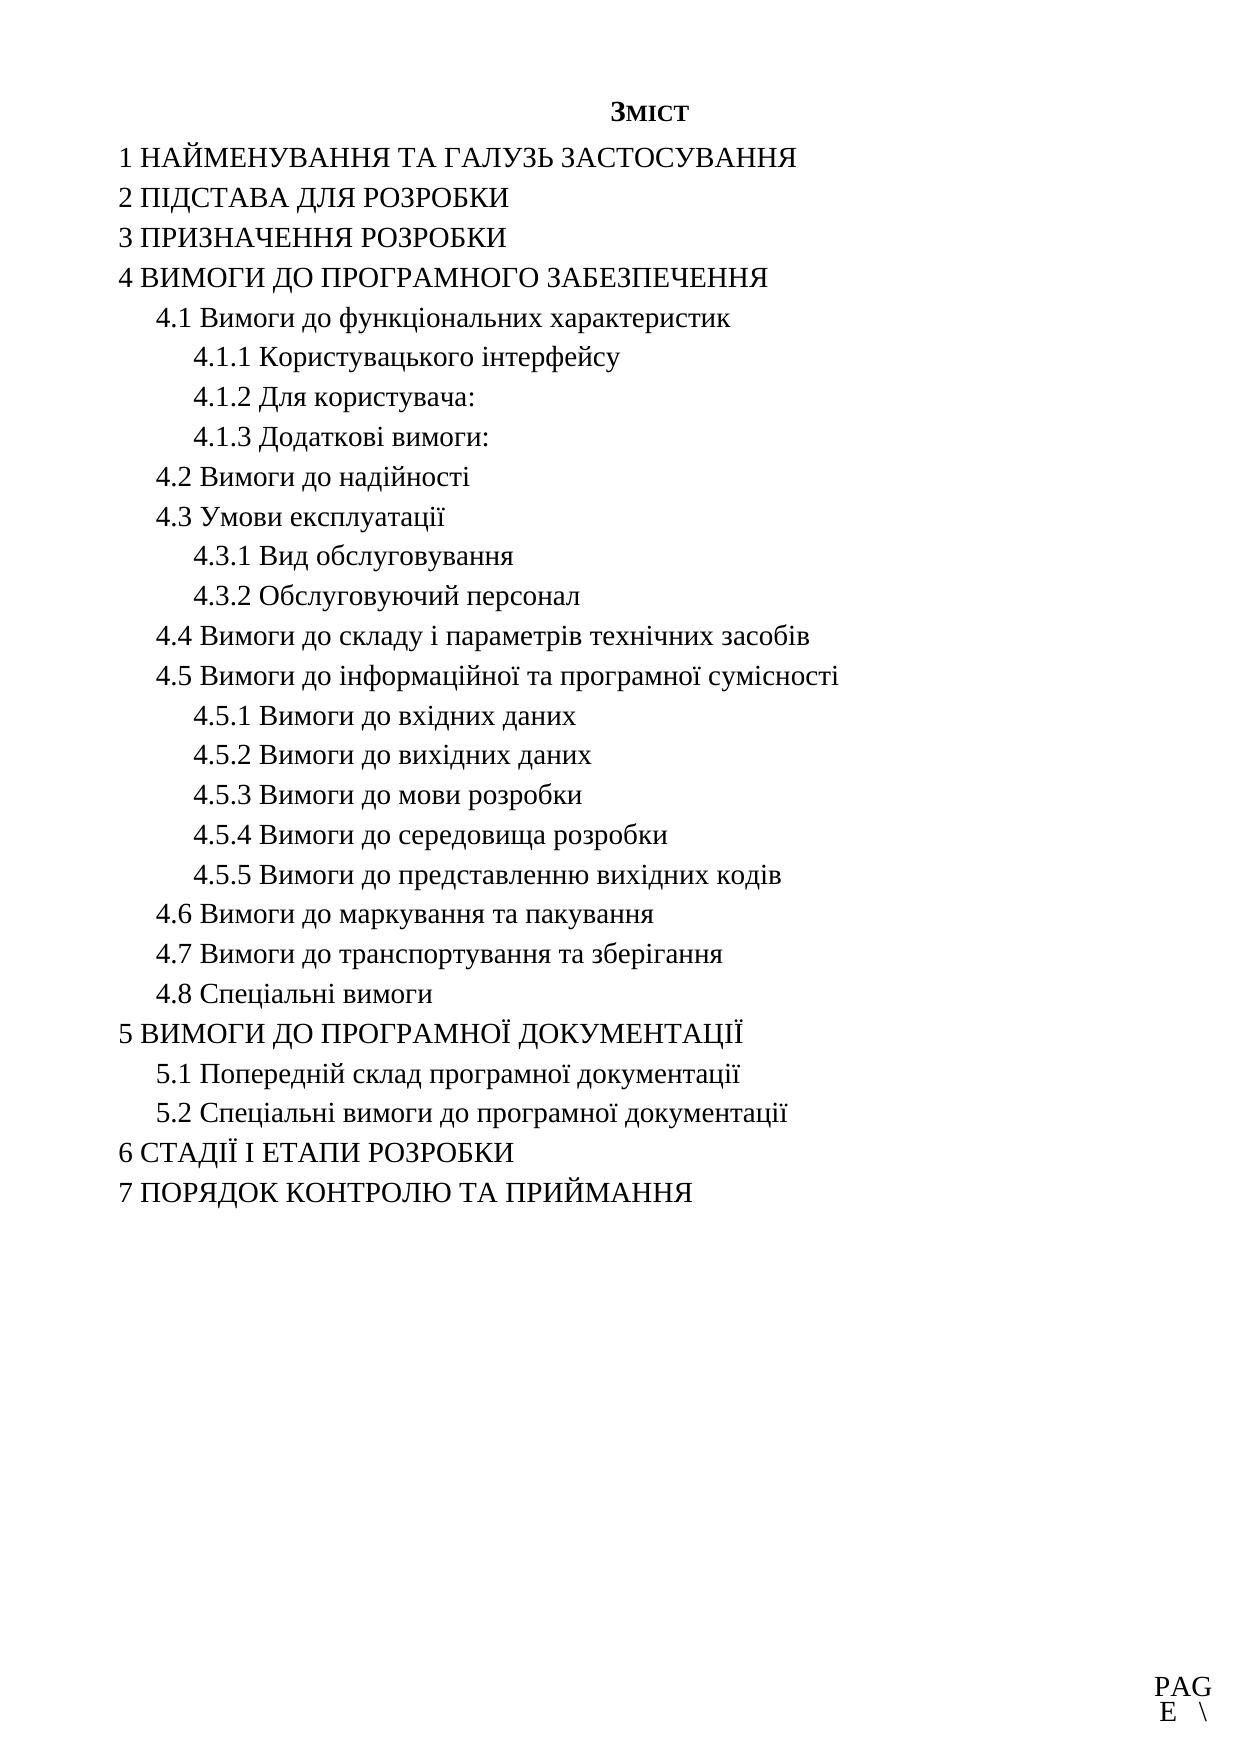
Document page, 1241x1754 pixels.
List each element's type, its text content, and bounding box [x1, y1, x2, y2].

text Зміст [118, 94, 1181, 128]
